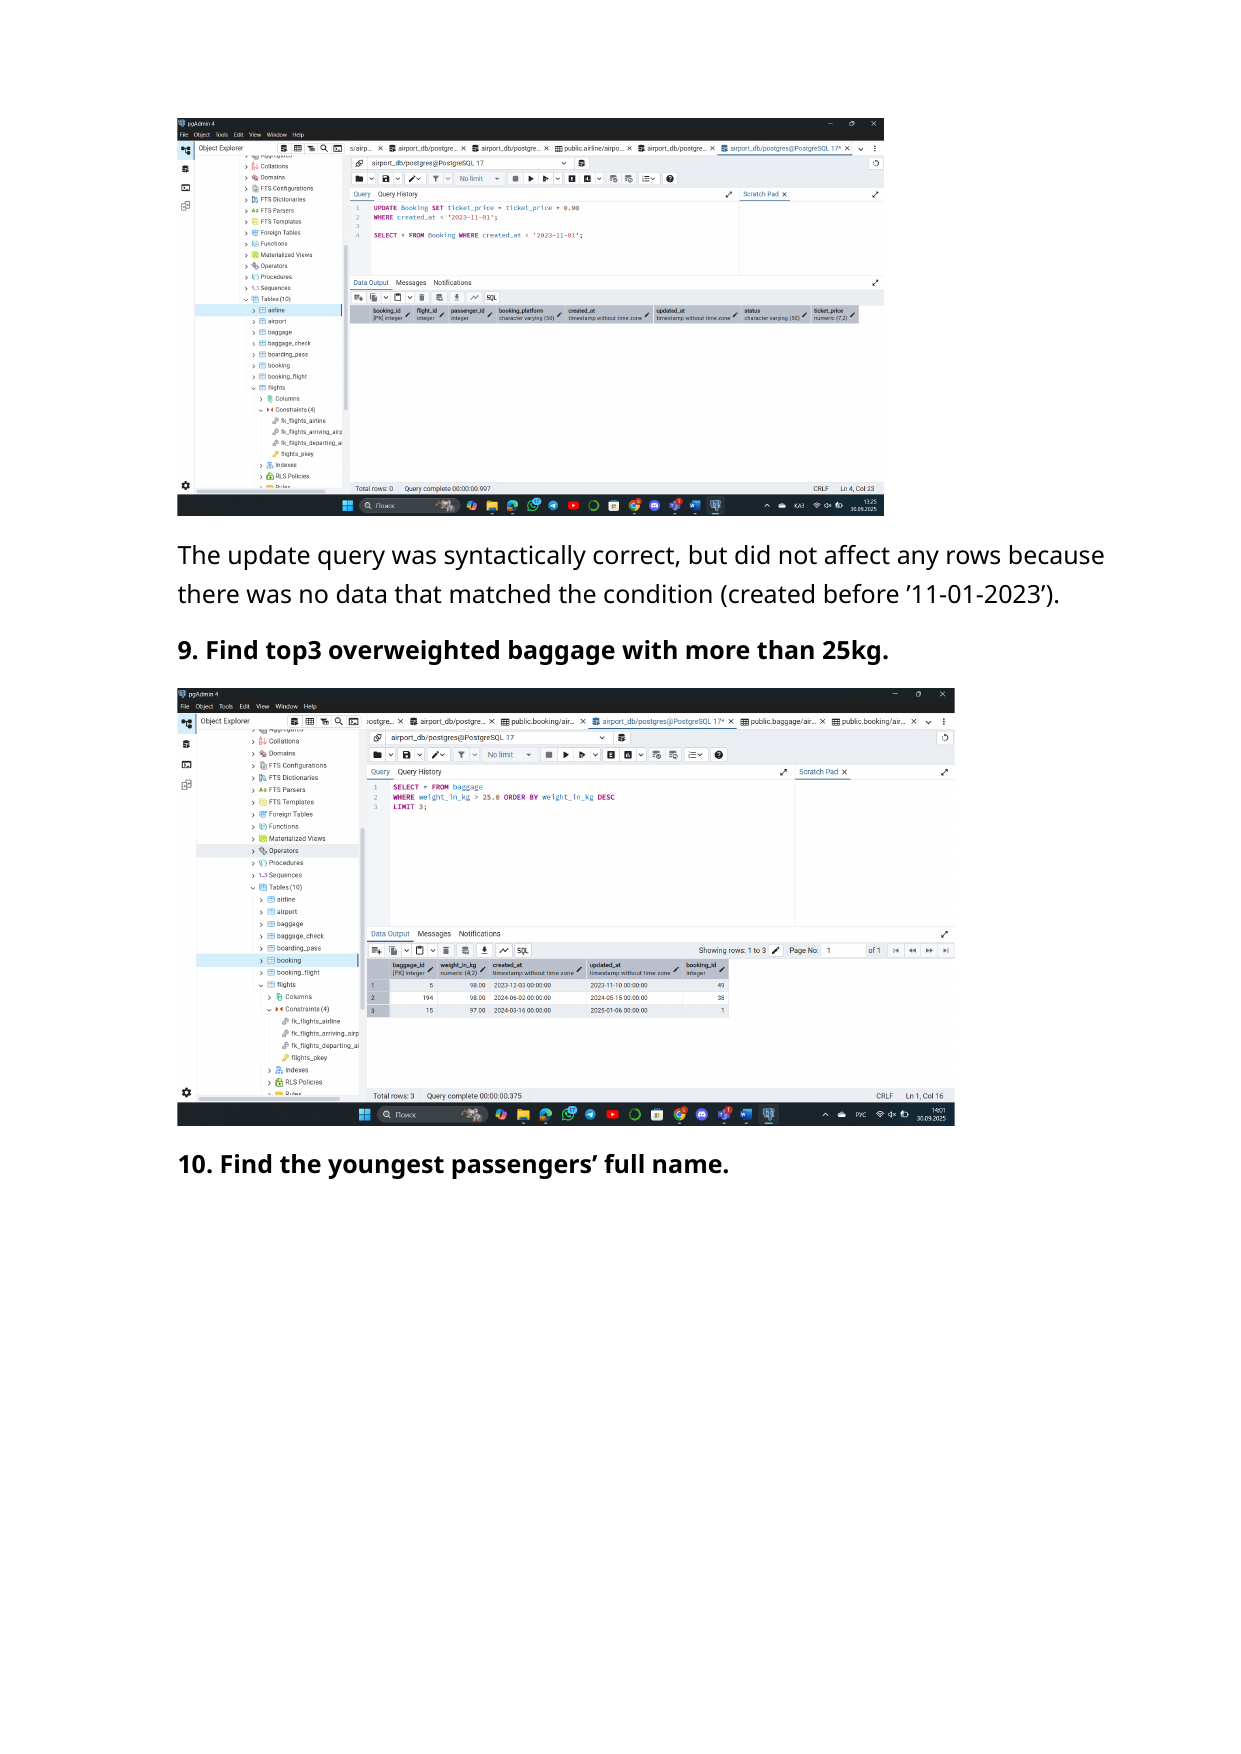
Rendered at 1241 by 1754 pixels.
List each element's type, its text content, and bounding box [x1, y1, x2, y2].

picture [177, 688, 955, 1126]
text 9. Find top3 overweighted baggage with more than 25kg. [177, 632, 1152, 666]
picture [177, 118, 884, 516]
text 10. Find the youngest passengers’ full name. [177, 1147, 1152, 1181]
text The update query was syntactically correct, but did not affect any rows because there was no data that matched the condition (created before ’11-01-2023’). [177, 537, 1152, 611]
